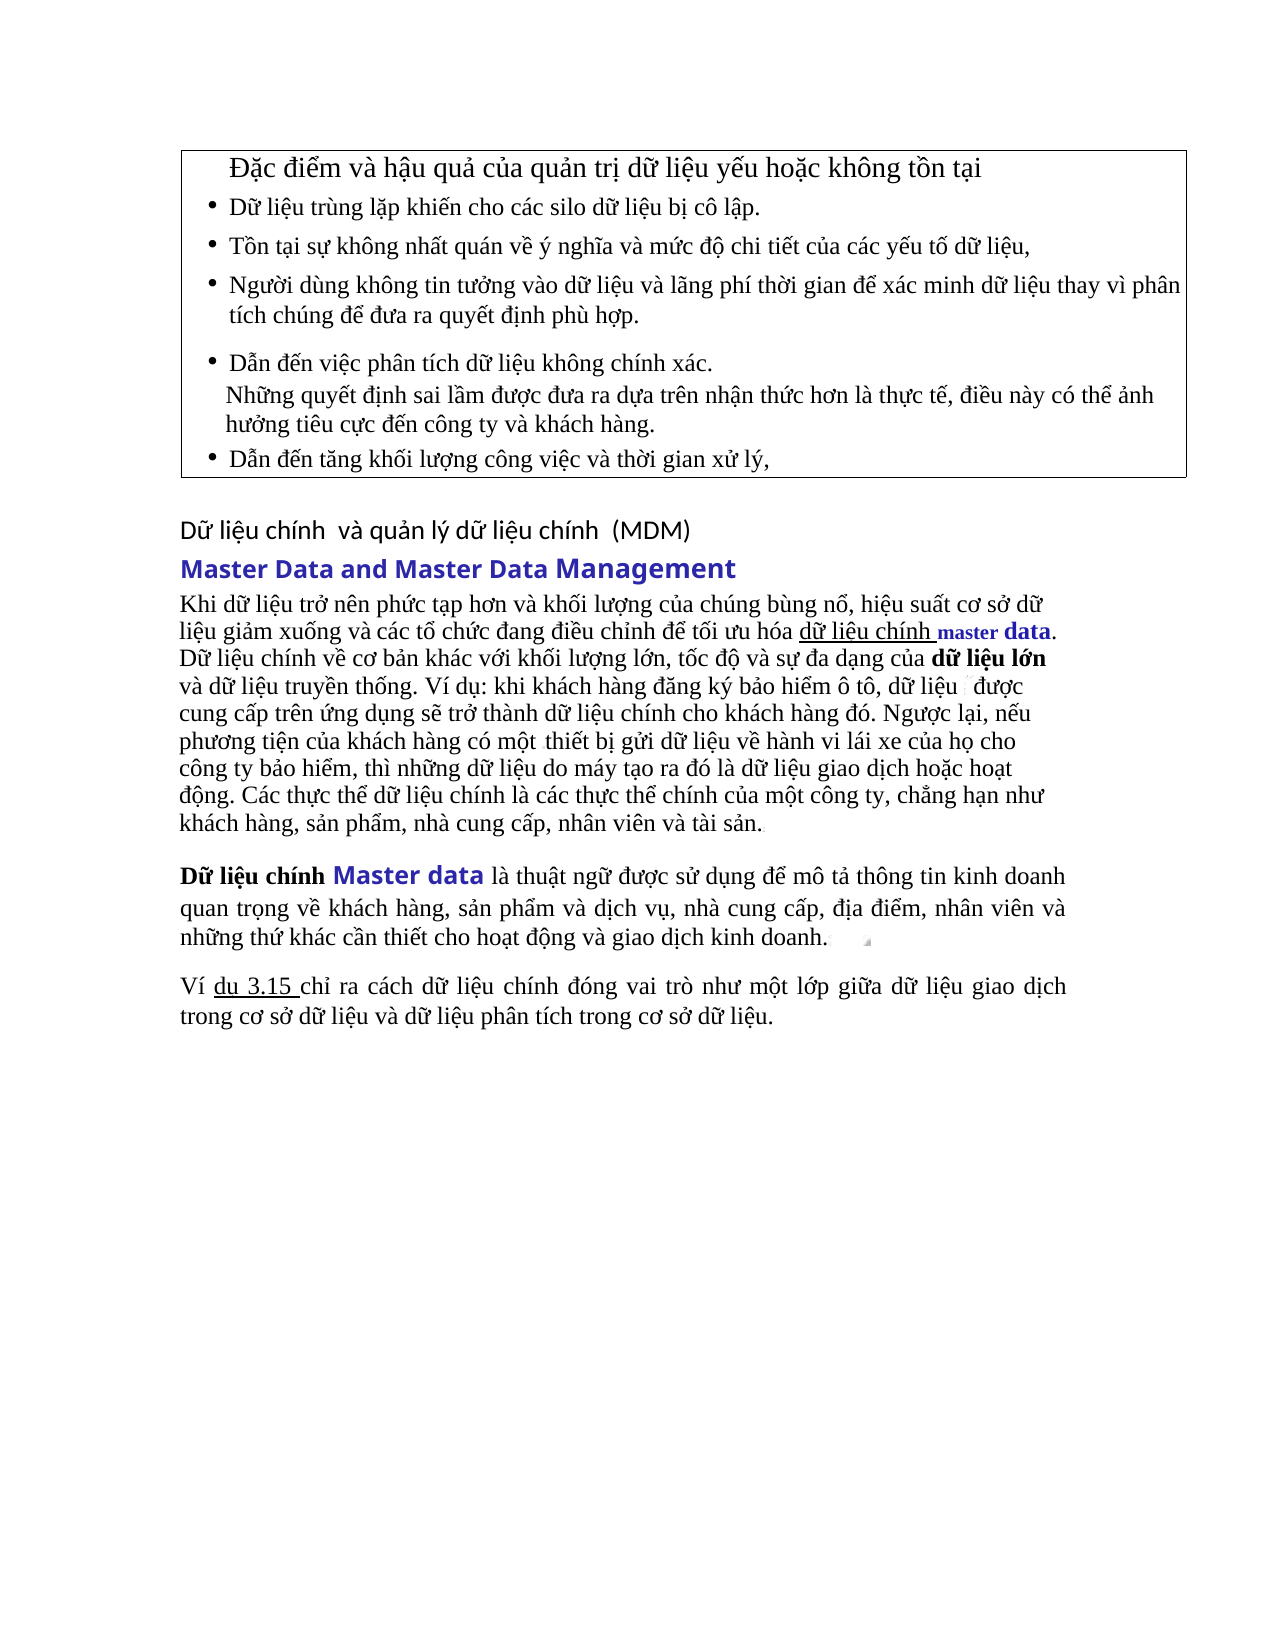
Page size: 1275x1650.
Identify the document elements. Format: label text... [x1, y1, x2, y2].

subtitle Master Data and Master Data Management [180, 550, 774, 587]
text Ví dụ 3.15 chỉ ra cách dữ liệu chính đóng vai trò như một lớp giữa dữ liệu giao dịch trong cơ sở dữ liệu và dữ liệu phân tích trong cơ sở dữ liệu. [180, 971, 1068, 1030]
picture [828, 935, 871, 946]
picture [964, 675, 974, 695]
text Dữ liệu chính Master data là thuật ngữ được sử dụng để mô tả thông tin kinh doanh quan trọng về khách hàng, sản phẩm và dịch vụ, nhà cung cấp, địa điểm, nhân viên và những thứ khác cần thiết cho hoạt động và giao dịch kinh doanh. [180, 858, 1068, 951]
table_cell Đặc điểm và hậu quả của quản trị dữ liệu yếu hoặc không tồn tại Dữ liệu trùng lặp khiến cho các silo dữ liệu bị cô lập. Tồn tại sự không nhất quán về ý nghĩa và mức độ chi tiết của các yếu tố dữ liệu, Người dùng không tin tưởng vào dữ liệu và lãng phí thời gian để xác minh dữ liệu thay vì phân tích chúng để đưa ra quyết định phù hợp. Dẫn đến việc phân tích dữ liệu không chính xác. Những quyết định sai lầm được đưa ra dựa trên nhận thức hơn là thực tế, điều này có thể ảnh hưởng tiêu cực đến công ty và khách hàng. Dẫn đến tăng khối lượng công việc và thời gian xử lý, [182, 151, 1186, 477]
text Khi dữ liệu trở nên phức tạp hơn và khối lượng của chúng bùng nổ, hiệu suất cơ sở dữ liệu giảm xuống và các tổ chức đang điều chỉnh để tối ưu hóa dữ liệu chính master data. Dữ liệu chính về cơ bản khác với khối lượng lớn, tốc độ và sự đa dạng của dữ liệu lớn và dữ liệu truyền thống. Ví dụ: khi khách hàng đăng ký bảo hiểm ô tô, dữ liệu được cung cấp trên ứng dụng sẽ trở thành dữ liệu chính cho khách hàng đó. Ngược lại, nếu phương tiện của khách hàng có một thiết bị gửi dữ liệu về hành vi lái xe của họ cho công ty bảo hiểm, thì những dữ liệu do máy tạo ra đó là dữ liệu giao dịch hoặc hoạt động. Các thực thể dữ liệu chính là các thực thể chính của một công ty, chẳng hạn như khách hàng, sản phẩm, nhà cung cấp, nhân viên và tài sản. [179, 590, 1069, 837]
subtitle Dữ liệu chính và quản lý dữ liệu chính (MDM) [180, 513, 774, 546]
